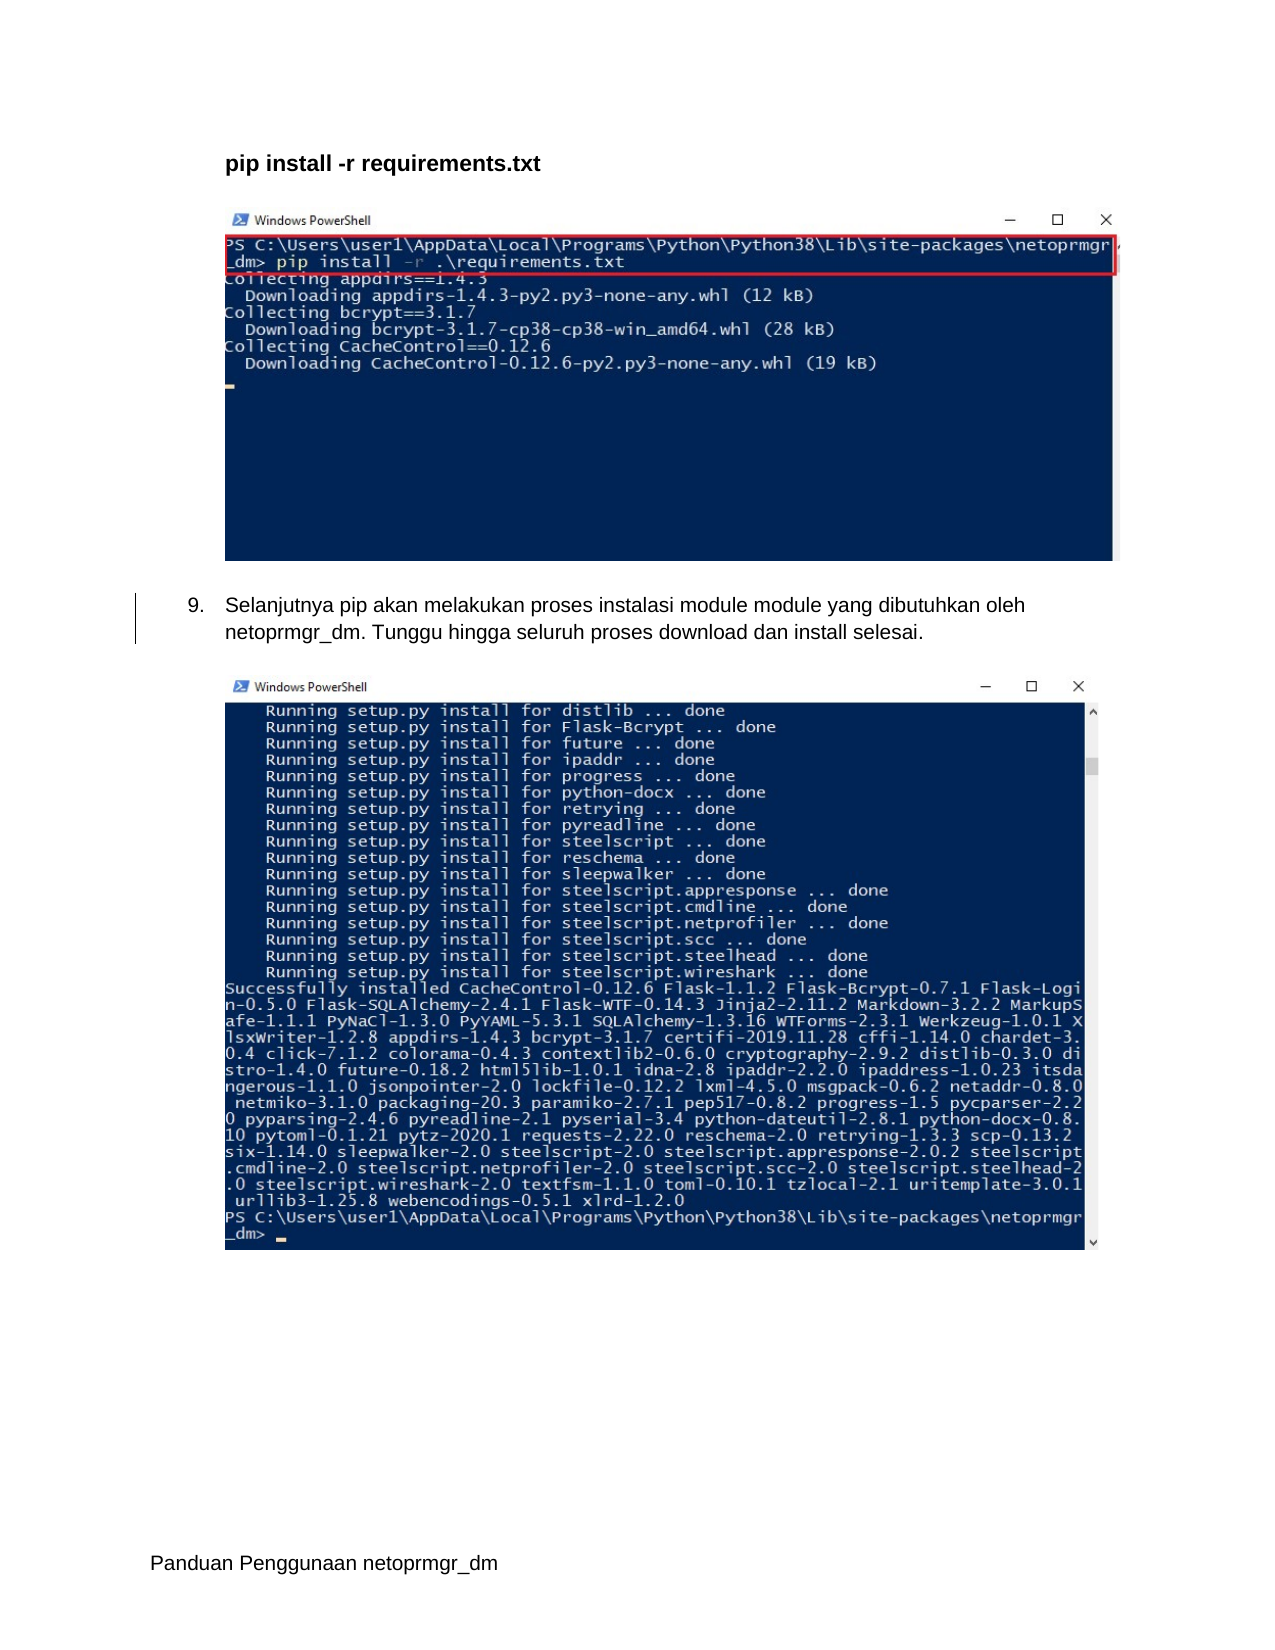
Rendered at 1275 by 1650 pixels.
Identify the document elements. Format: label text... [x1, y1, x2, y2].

picture [225, 207, 1121, 561]
list pip install -r requirements.txt [225, 150, 1125, 176]
picture [225, 675, 1099, 1250]
list Selanjutnya pip akan melakukan proses instalasi module module yang dibutuhkan oleh netoprmgr_dm. Tunggu hingga seluruh proses download dan install selesai. [187, 593, 1125, 644]
